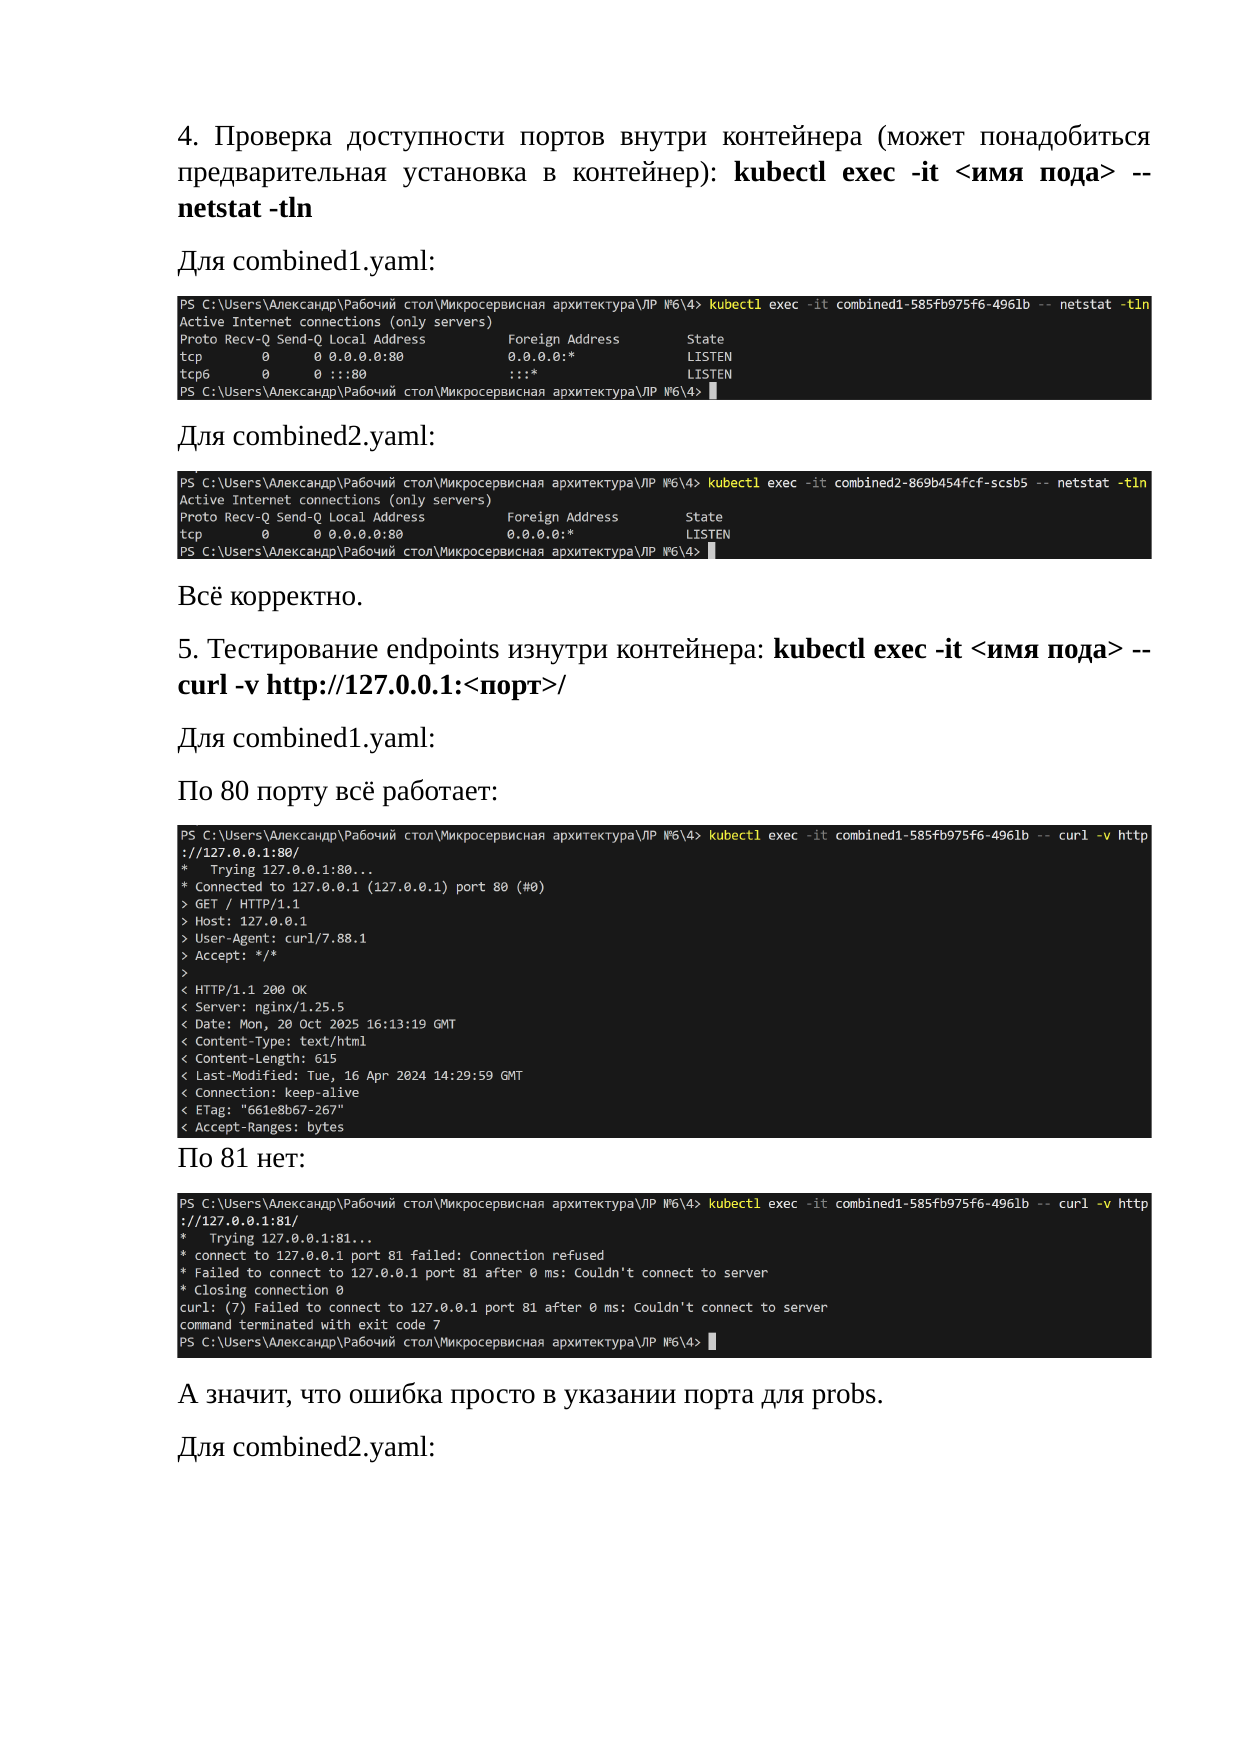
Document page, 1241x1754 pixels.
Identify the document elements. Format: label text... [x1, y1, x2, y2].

text По 81 нет: [177, 1138, 1152, 1174]
picture [177, 1193, 1152, 1358]
text 5. Тестирование endpoints изнутри контейнера: kubectl exec -it <имя пода> -- curl -v http://127.0.0.1:<порт>/ [177, 631, 1152, 701]
text Всё корректно. [177, 578, 1152, 612]
picture [177, 471, 1152, 559]
text 4. Проверка доступности портов внутри контейнера (может понадобиться предварительная установка в контейнер): kubectl exec -it <имя пода> -- netstat -tln [177, 118, 1152, 224]
picture [177, 825, 1152, 1138]
text Для сombined2.yaml: [177, 418, 1152, 452]
text А значит, что ошибка просто в указании порта для probs. [177, 1376, 1152, 1410]
text Для сombined2.yaml: [177, 1429, 1152, 1463]
picture [177, 296, 1152, 400]
text Для сombined1.yaml: [177, 720, 1152, 754]
text По 80 порту всё работает: [177, 773, 1152, 806]
text Для сombined1.yaml: [177, 243, 1152, 277]
